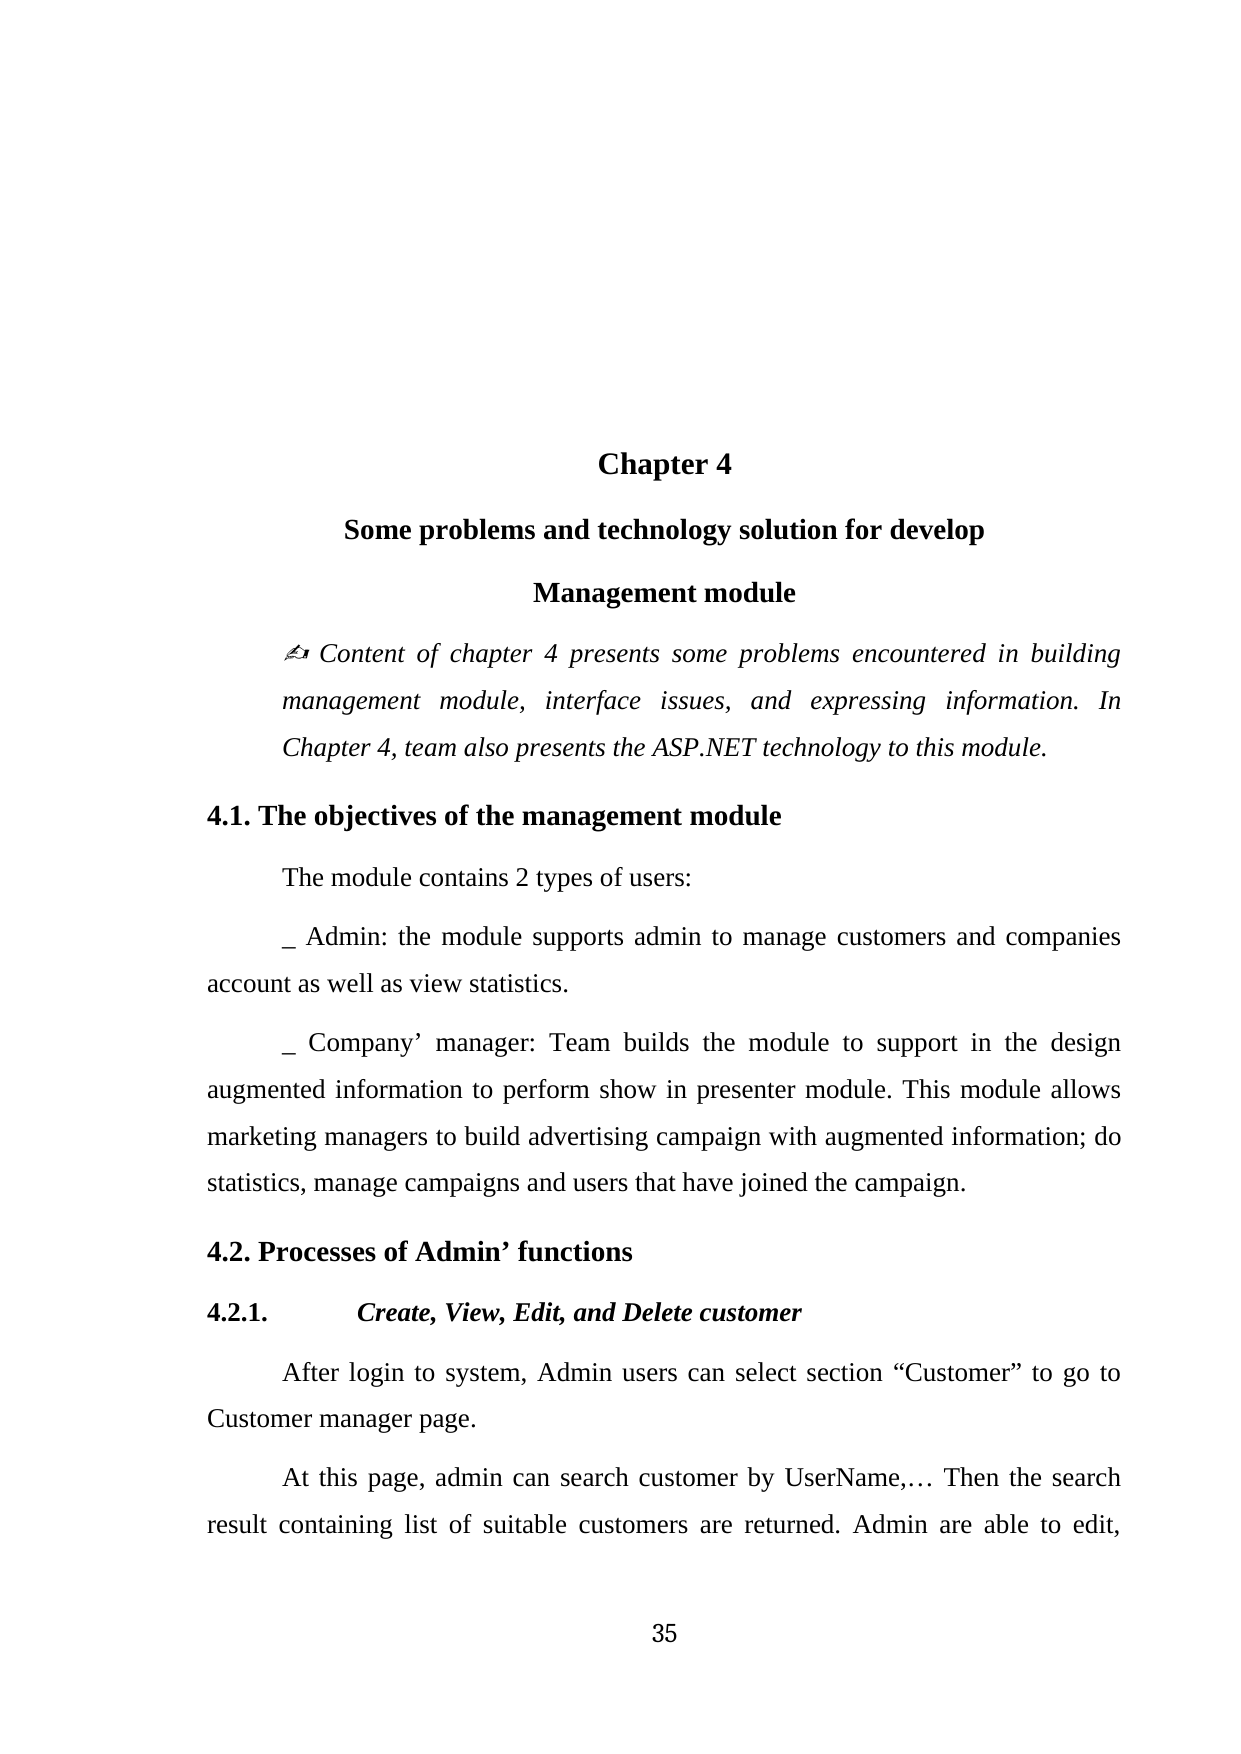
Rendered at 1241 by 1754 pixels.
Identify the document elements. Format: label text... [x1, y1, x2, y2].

subtitle 4.1. The objectives of the management module [207, 798, 1122, 832]
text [207, 1462, 1122, 1539]
subtitle Chapter 4 [207, 446, 1122, 481]
text Content of chapter 4 presents some problems encountered in building management module, interface issues, and expressing information. In Chapter 4, team also presents the ASP.NET technology to this module. [282, 637, 1122, 762]
text After login to system, Admin users can select section “Customer” to go to Customer manager page. [207, 1356, 1122, 1433]
subtitle 4.2.1. Create, View, Edit, and Delete customer [207, 1297, 1122, 1328]
text Management module [207, 575, 1122, 608]
text _ Company’ manager: Team builds the module to support in the design augmented information to perform show in presenter module. This module allows marketing managers to build advertising campaign with augmented information; do statistics, manage campaigns and users that have joined the campaign. [207, 1026, 1122, 1197]
subtitle 4.2. Processes of Admin’ functions [207, 1234, 1122, 1267]
text The module contains 2 types of users: [207, 861, 1122, 892]
text Some problems and technology solution for develop [207, 512, 1122, 545]
text _ Admin: the module supports admin to manage customers and companies account as well as view statistics. [207, 920, 1122, 998]
